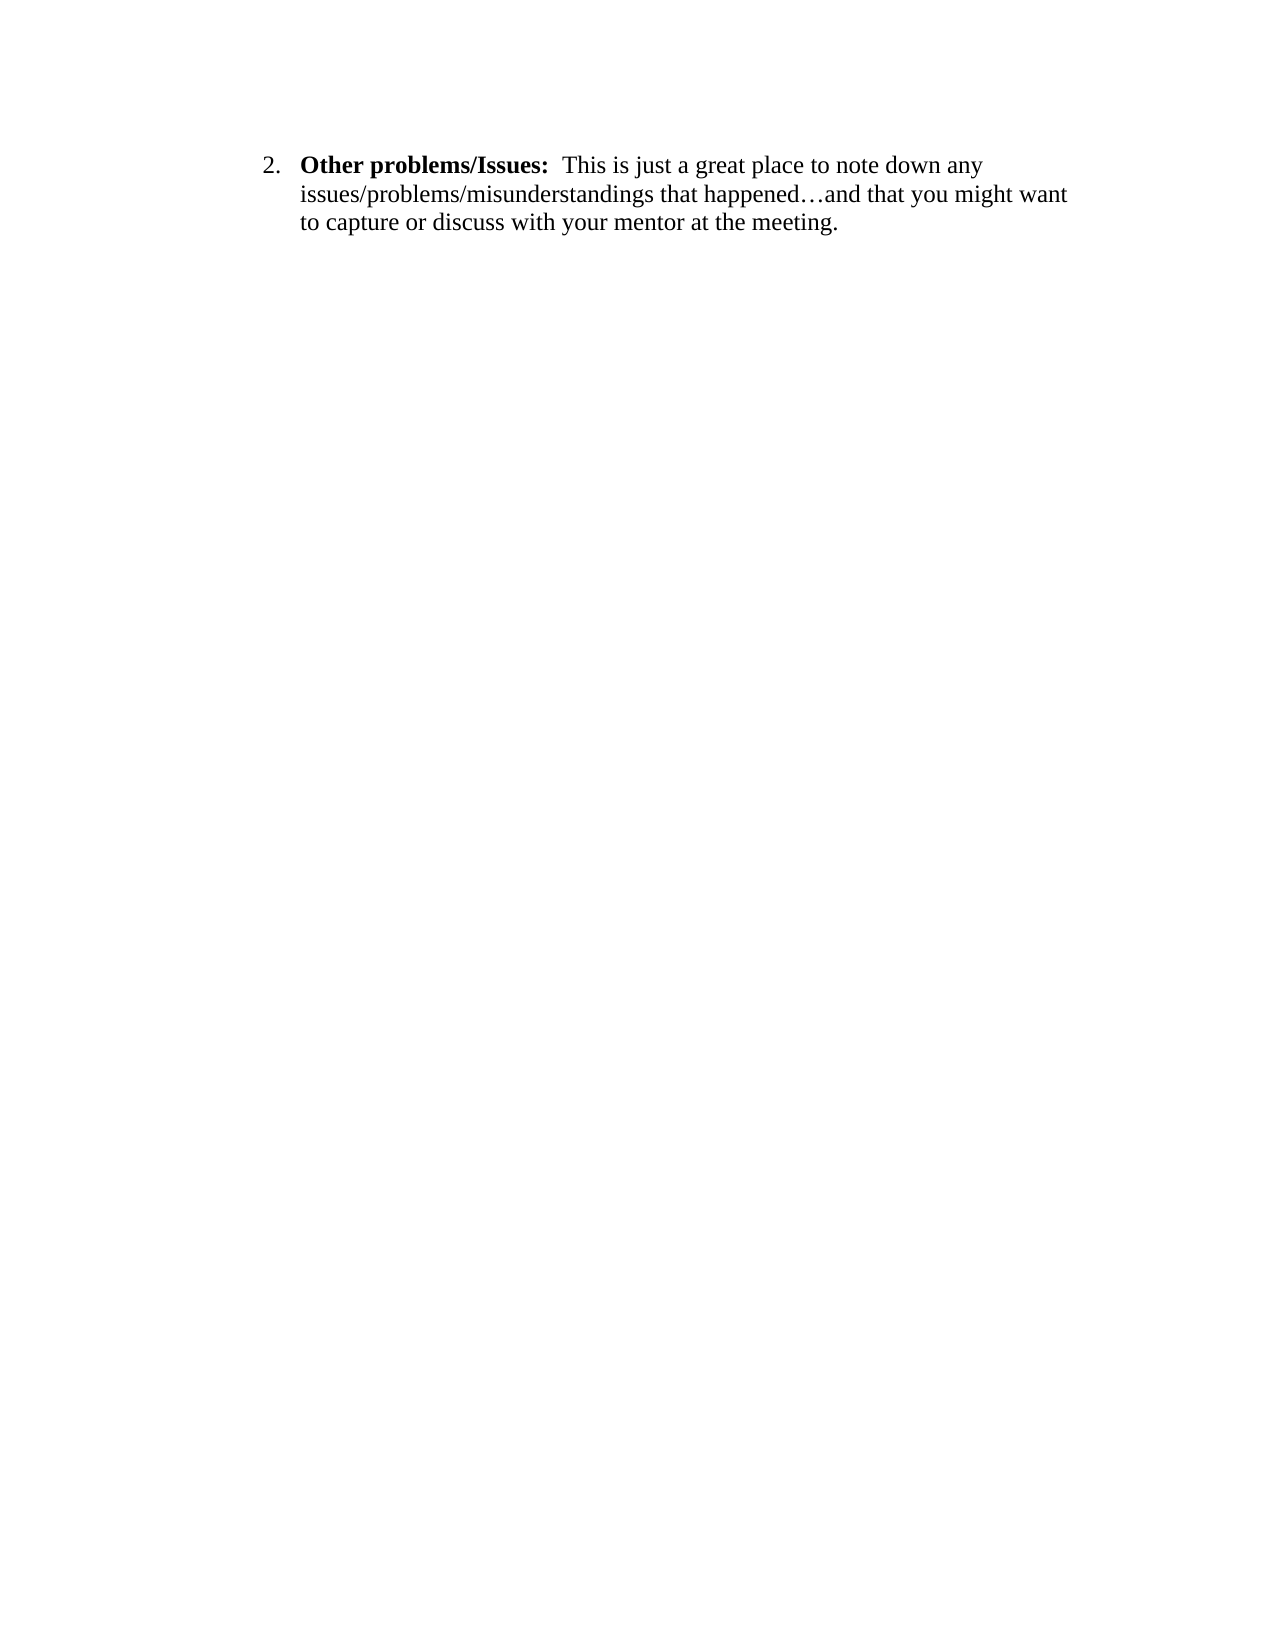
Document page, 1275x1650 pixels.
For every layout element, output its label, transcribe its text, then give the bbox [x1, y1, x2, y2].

list Other problems/Issues: This is just a great place to note down any issues/problems/misunderstandings that happened…and that you might want to capture or discuss with your mentor at the meeting. [262, 150, 1087, 236]
